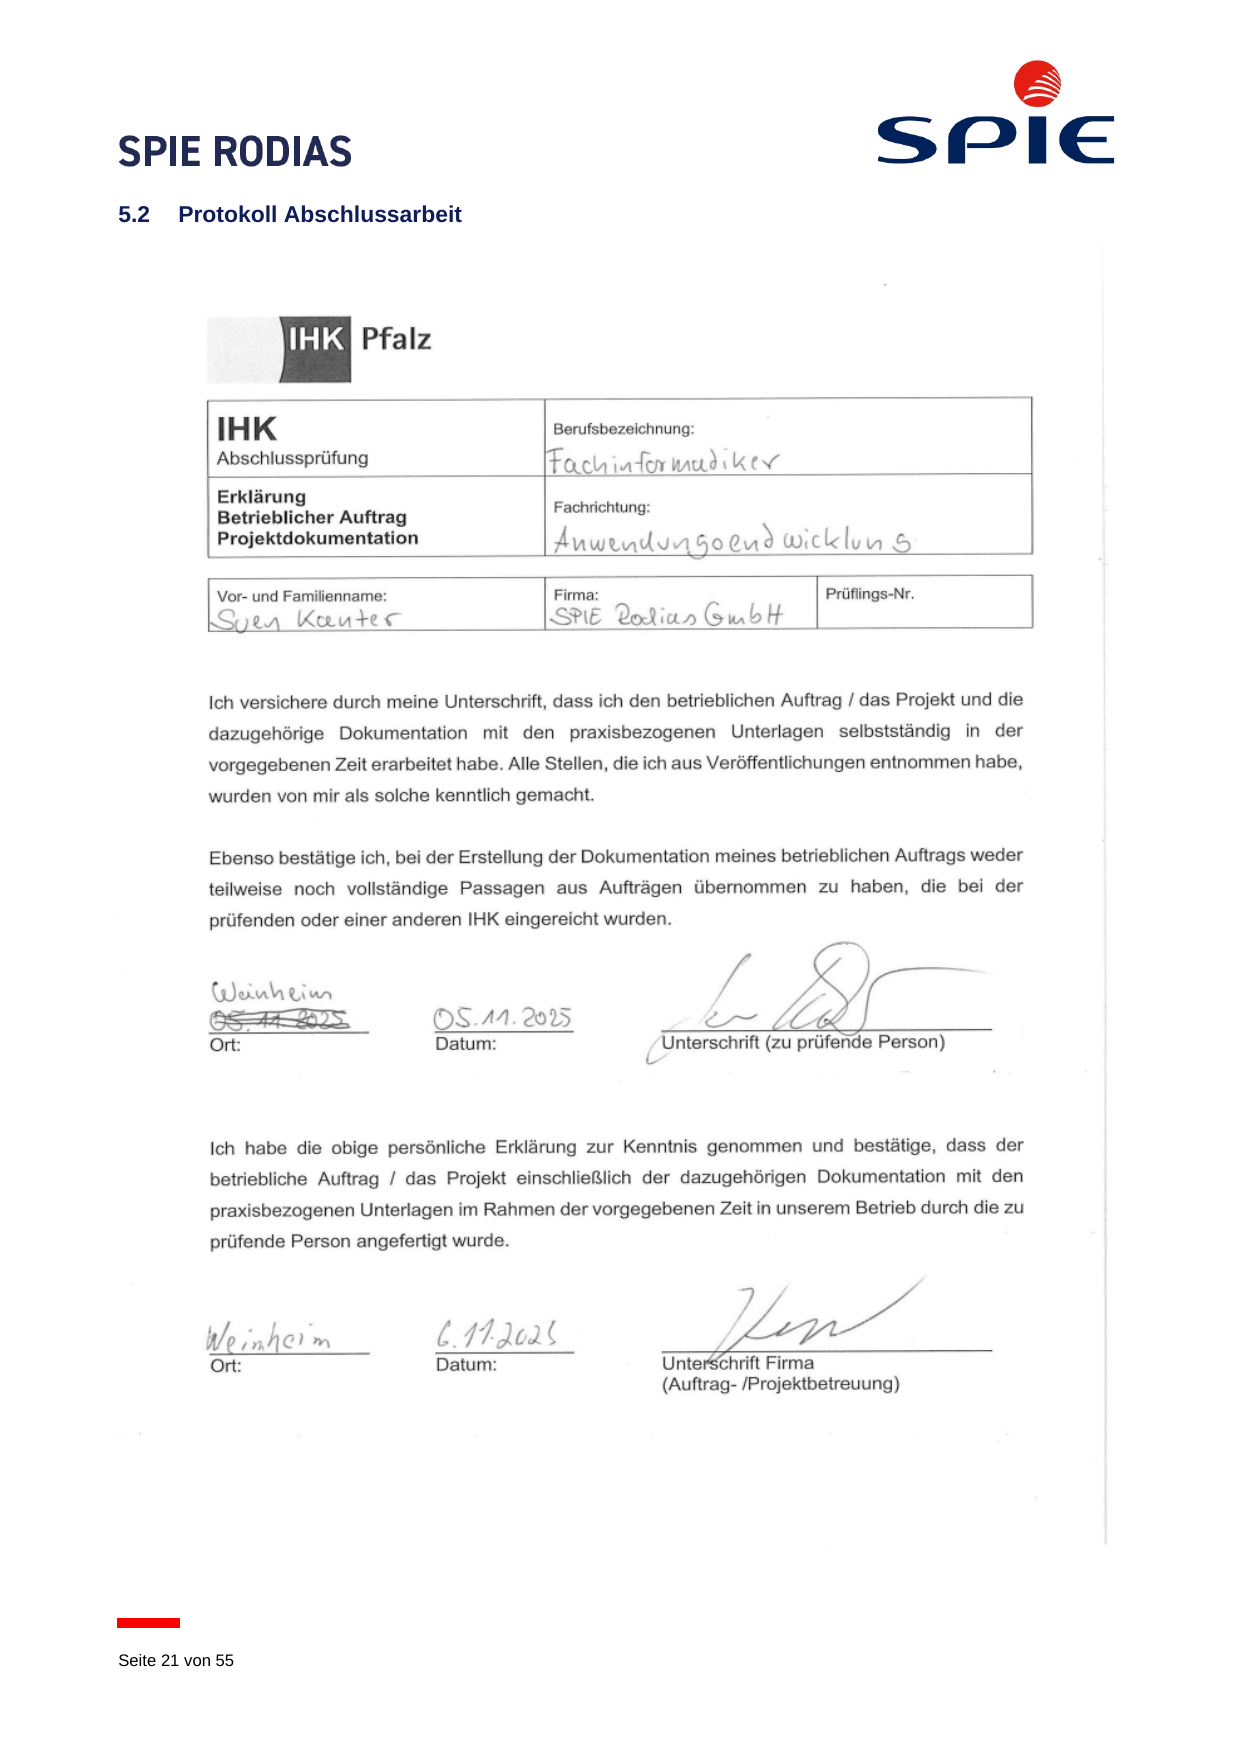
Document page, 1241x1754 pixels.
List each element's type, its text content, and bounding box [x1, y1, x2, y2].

picture [118, 130, 354, 169]
picture [118, 242, 1109, 1551]
subtitle Protokoll Abschlussarbeit [118, 201, 1122, 227]
picture [878, 59, 1115, 169]
